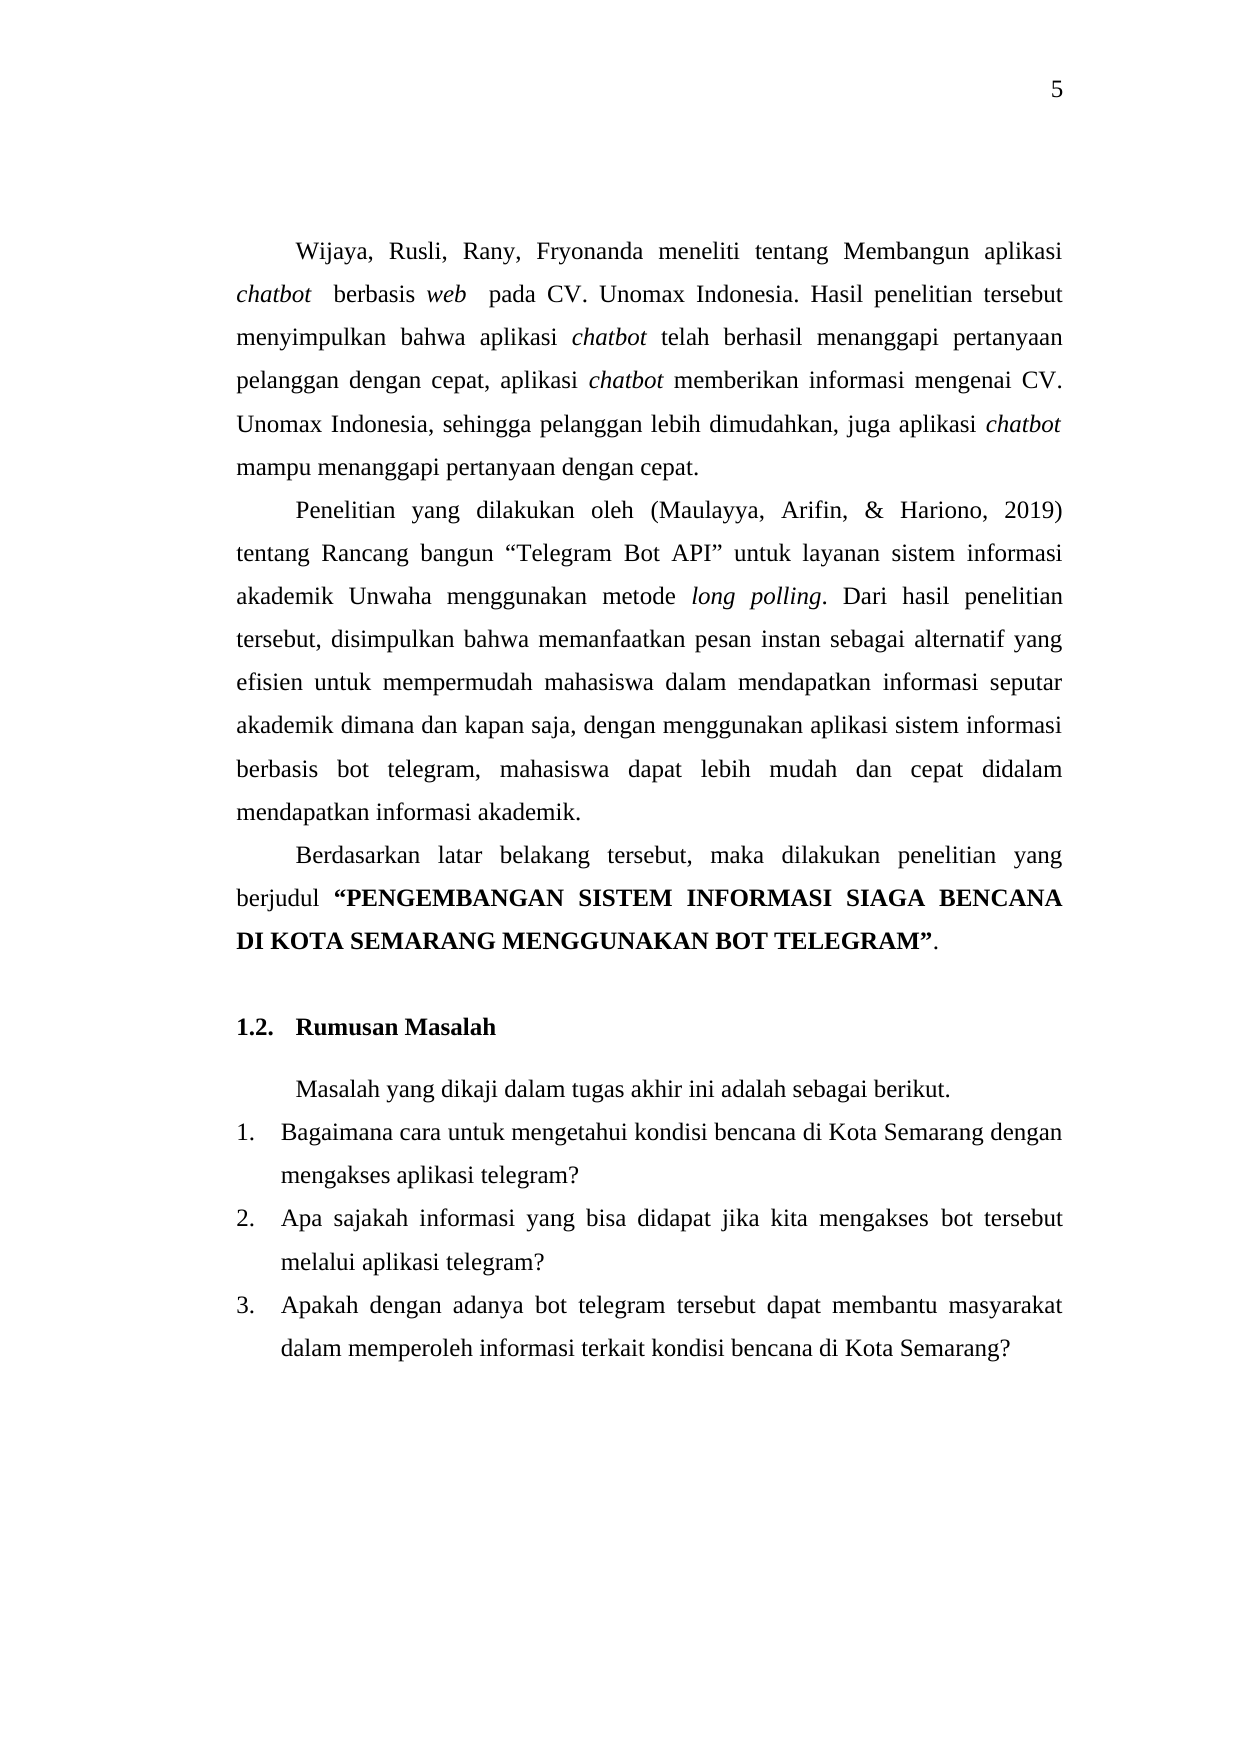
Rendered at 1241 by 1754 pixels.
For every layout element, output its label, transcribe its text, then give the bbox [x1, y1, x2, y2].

list Apa sajakah informasi yang bisa didapat jika kita mengakses bot tersebut melalui aplikasi telegram? [236, 1203, 1063, 1275]
subtitle Rumusan Masalah [236, 1012, 1063, 1041]
list Masalah yang dikaji dalam tugas akhir ini adalah sebagai berikut. [236, 1074, 1063, 1103]
text Penelitian yang dilakukan oleh tentang Rancang bangun “Telegram Bot API” untuk layanan sistem informasi akademik Unwaha menggunakan metode long polling. Dari hasil penelitian tersebut, disimpulkan bahwa memanfaatkan pesan instan sebagai alternatif yang efisien untuk mempermudah mahasiswa dalam mendapatkan informasi seputar akademik dimana dan kapan saja, dengan menggunakan aplikasi sistem informasi berbasis bot telegram, mahasiswa dapat lebih mudah dan cepat didalam mendapatkan informasi akademik. [236, 495, 1063, 826]
list Bagaimana cara untuk mengetahui kondisi bencana di Kota Semarang dengan mengakses aplikasi telegram? [236, 1117, 1063, 1189]
list Apakah dengan adanya bot telegram tersebut dapat membantu masyarakat dalam memperoleh informasi terkait kondisi bencana di Kota Semarang? [236, 1290, 1063, 1362]
text Wijaya, Rusli, Rany, Fryonanda meneliti tentang Membangun aplikasi chatbot berbasis web pada CV. Unomax Indonesia. Hasil penelitian tersebut menyimpulkan bahwa aplikasi chatbot telah berhasil menanggapi pertanyaan pelanggan dengan cepat, aplikasi chatbot memberikan informasi mengenai CV. Unomax Indonesia, sehingga pelanggan lebih dimudahkan, juga aplikasi chatbot mampu menanggapi pertanyaan dengan cepat. [236, 236, 1063, 481]
text Berdasarkan latar belakang tersebut, maka dilakukan penelitian yang berjudul “PENGEMBANGAN SISTEM INFORMASI SIAGA BENCANA DI KOTA SEMARANG MENGGUNAKAN BOT TELEGRAM”. [236, 840, 1063, 955]
